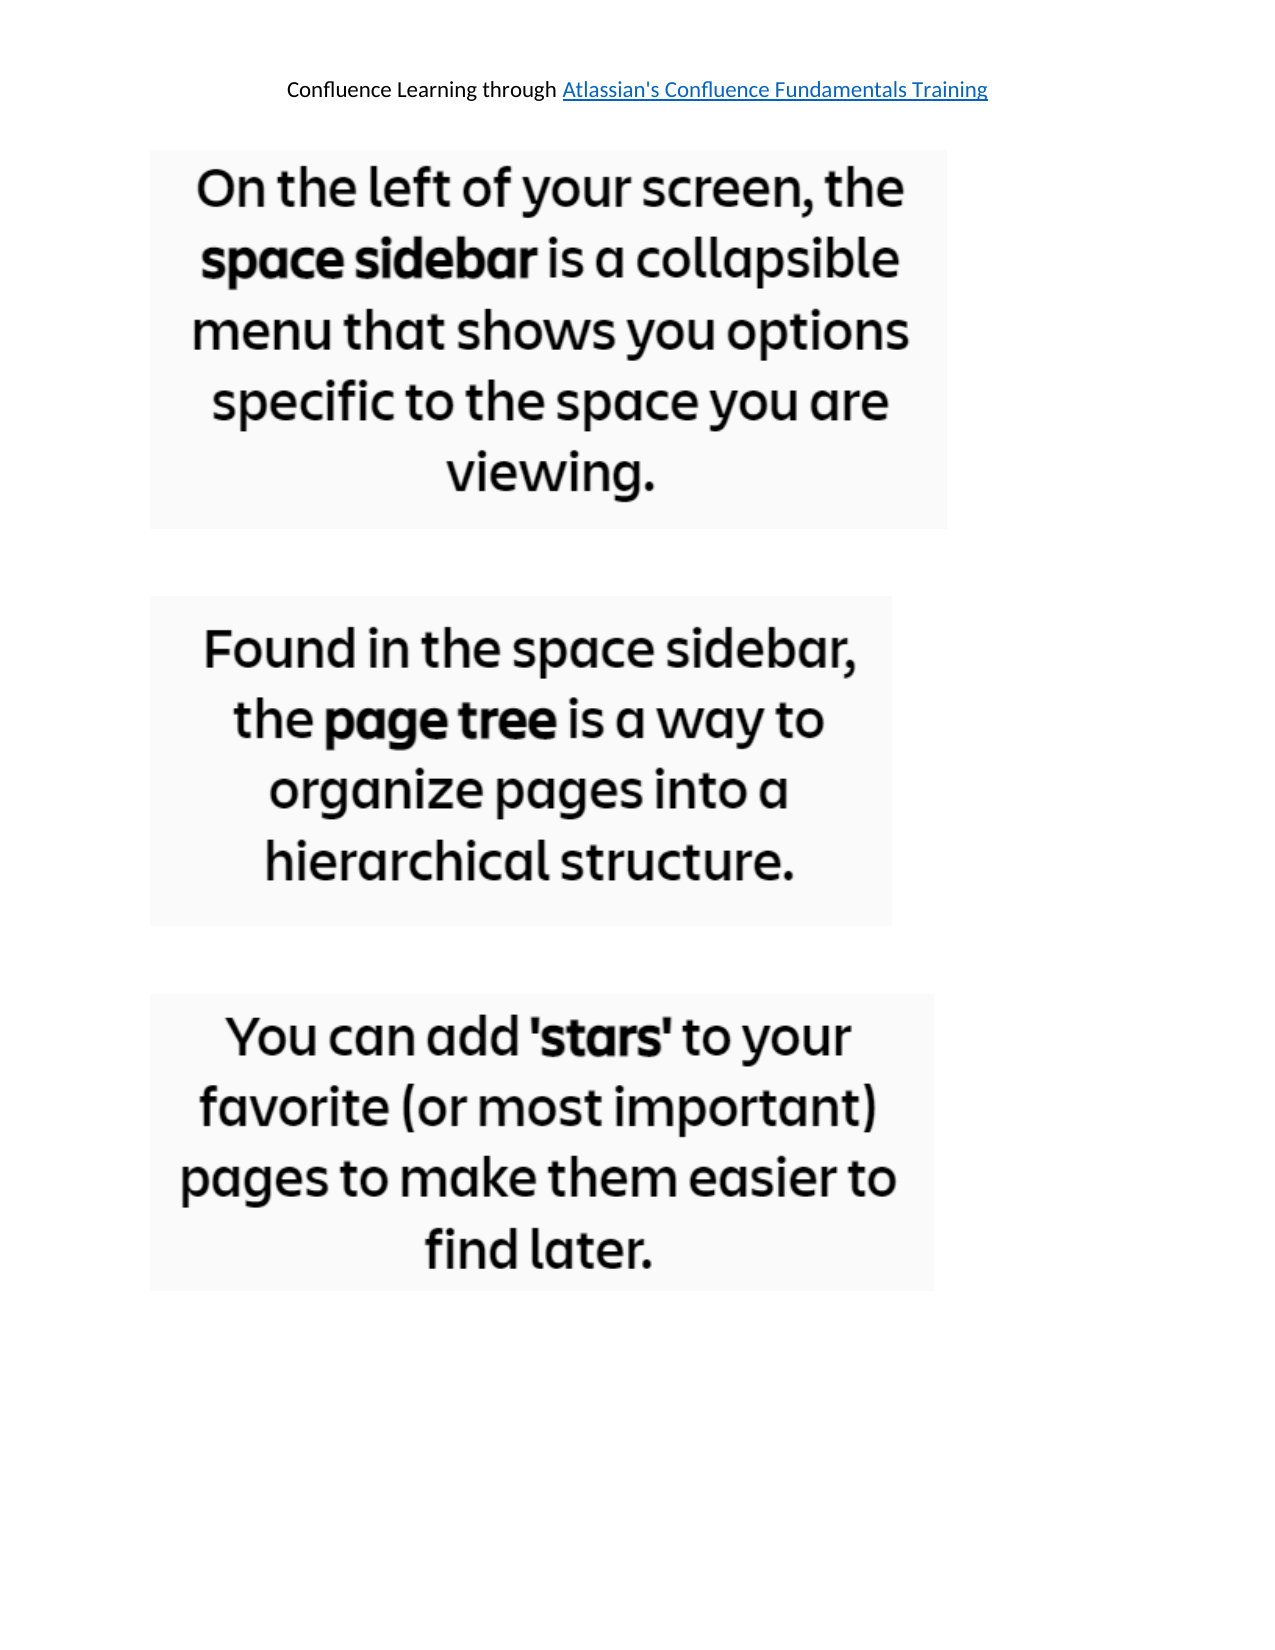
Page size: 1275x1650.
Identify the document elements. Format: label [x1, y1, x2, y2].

picture [150, 150, 947, 529]
picture [150, 596, 893, 926]
picture [150, 994, 935, 1291]
